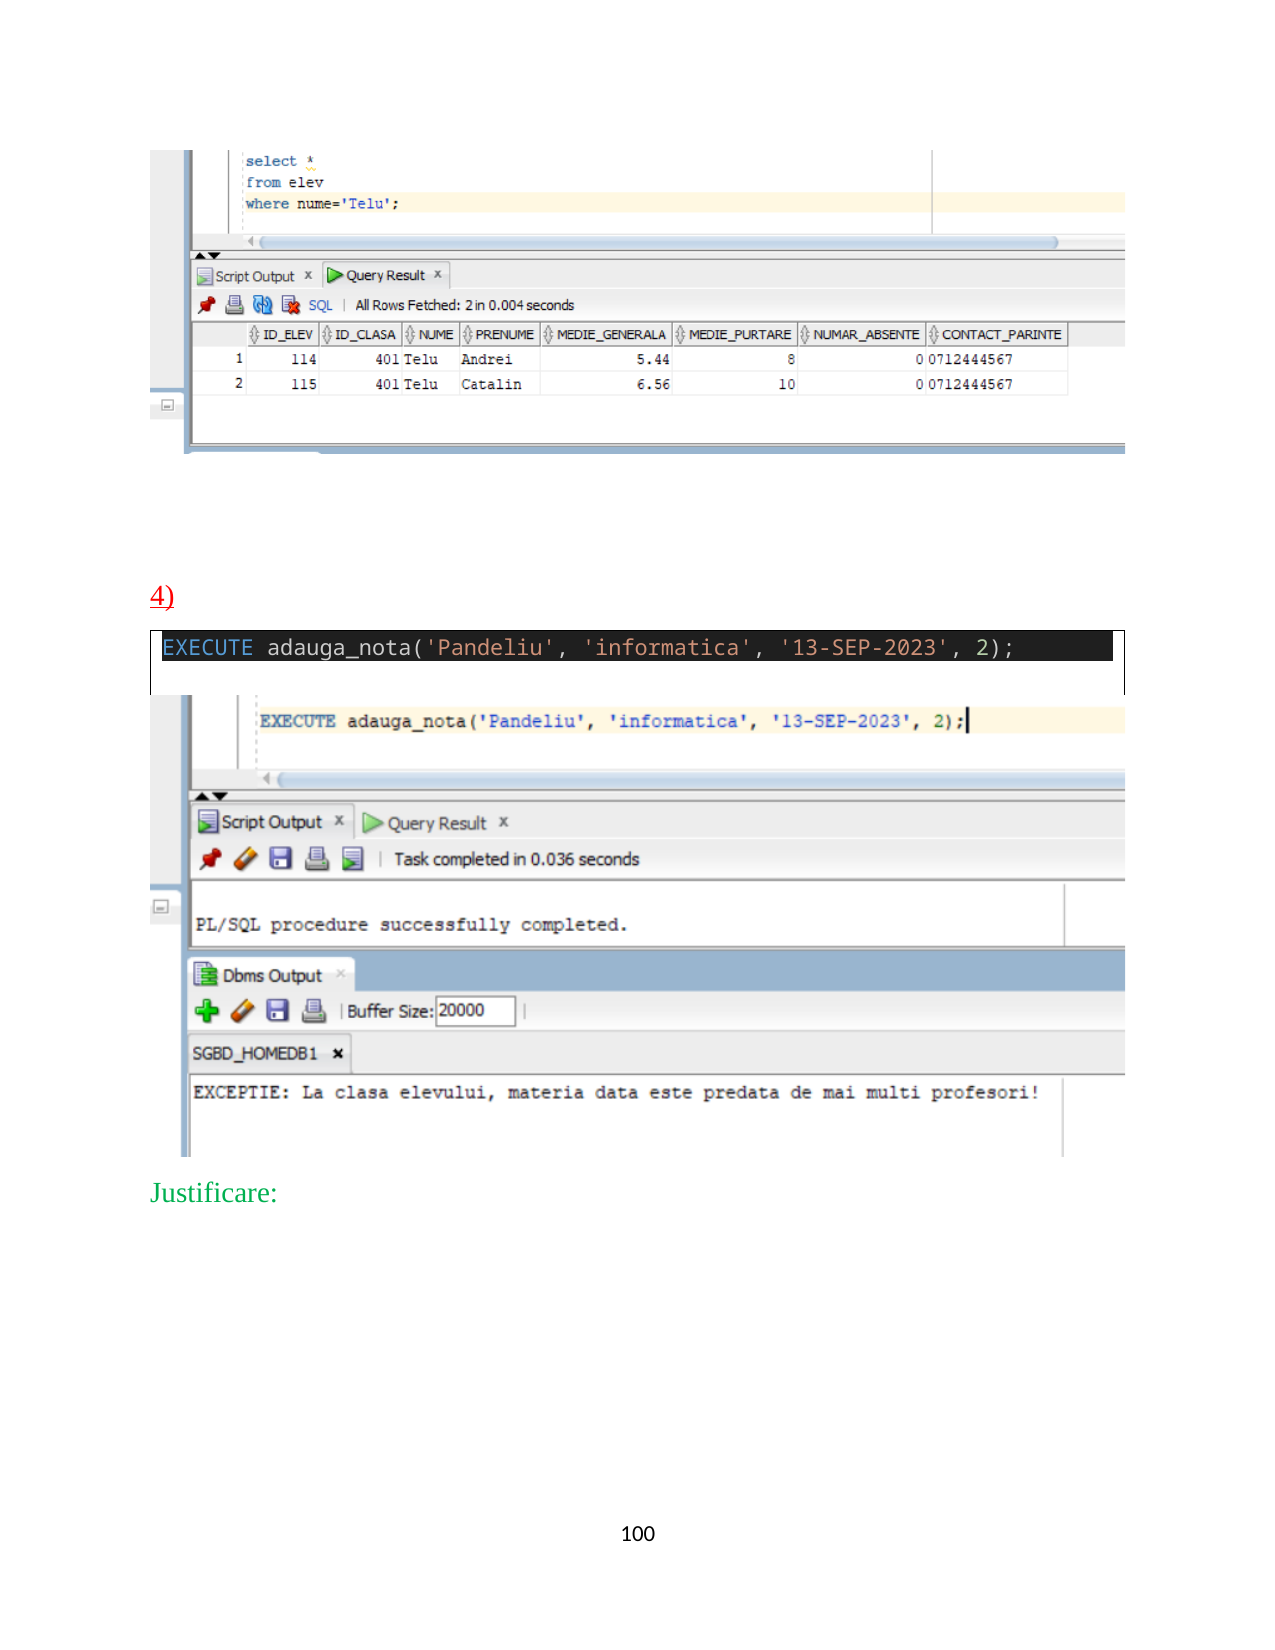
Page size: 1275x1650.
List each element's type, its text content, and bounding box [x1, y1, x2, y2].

picture [150, 695, 1125, 1157]
table_header EXECUTE adauga_nota('Pandeliu', 'informatica', '13-SEP-2023', 2); [151, 631, 1124, 695]
text 4) [150, 578, 1125, 611]
picture [150, 150, 1125, 454]
text Justificare: [150, 1176, 1125, 1209]
